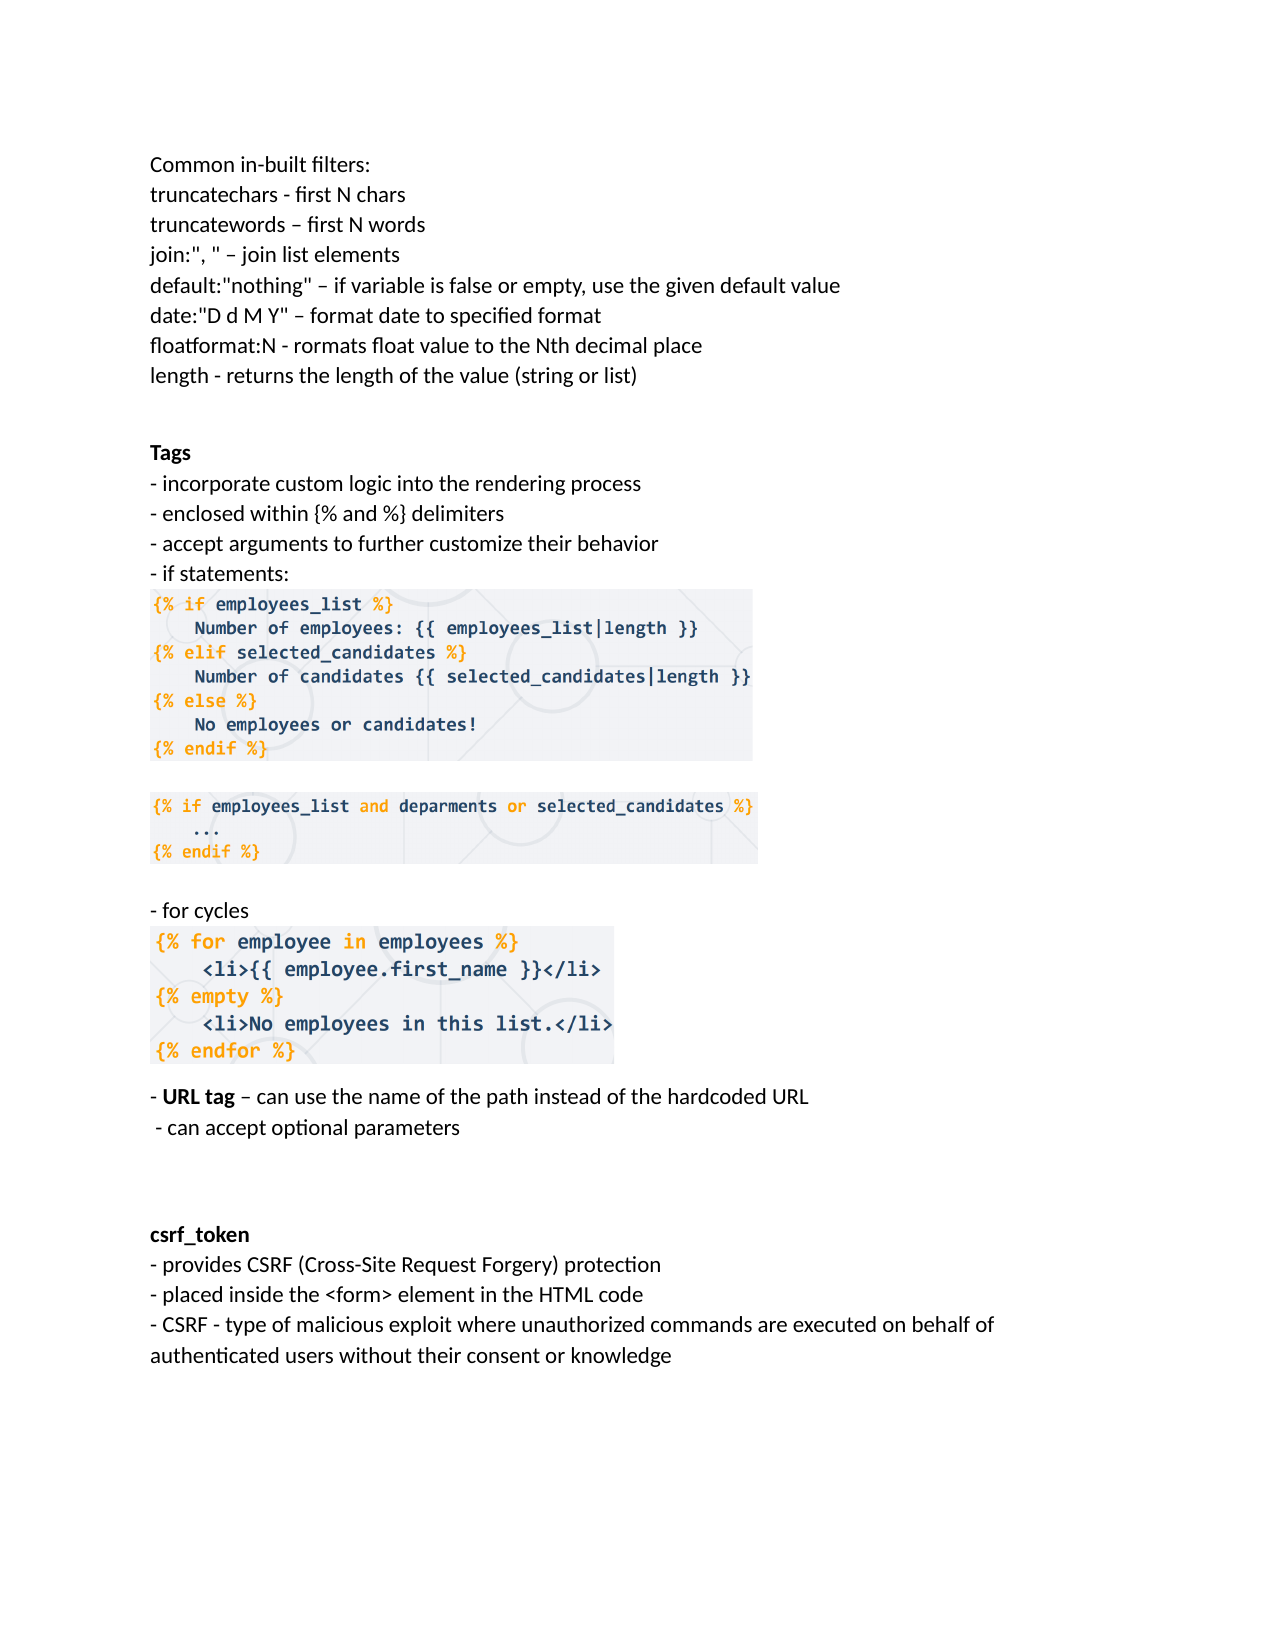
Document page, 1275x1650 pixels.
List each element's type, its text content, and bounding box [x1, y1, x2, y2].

picture [150, 792, 758, 864]
text csrf_token - provides CSRF (Cross-Site Request Forgery) protection - placed inside the <form> element in the HTML code - CSRF - type of malicious exploit where unauthorized commands are executed on behalf of authenticated users without their consent or knowledge [150, 1220, 1125, 1429]
text Common in-built filters: truncatechars - first N chars truncatewords – first N words join:", " – join list elements default:"nothing" – if variable is false or empty, use the given default value date:"D d M Y" – format date to specified format floatformat:N - rormats float value to the Nth decimal place length - returns the length of the value (string or list) [150, 150, 1125, 420]
text - URL tag – can use the name of the path instead of the hardcoded URL - can accept optional parameters [150, 1082, 1125, 1201]
picture [150, 926, 615, 1064]
picture [150, 589, 753, 761]
